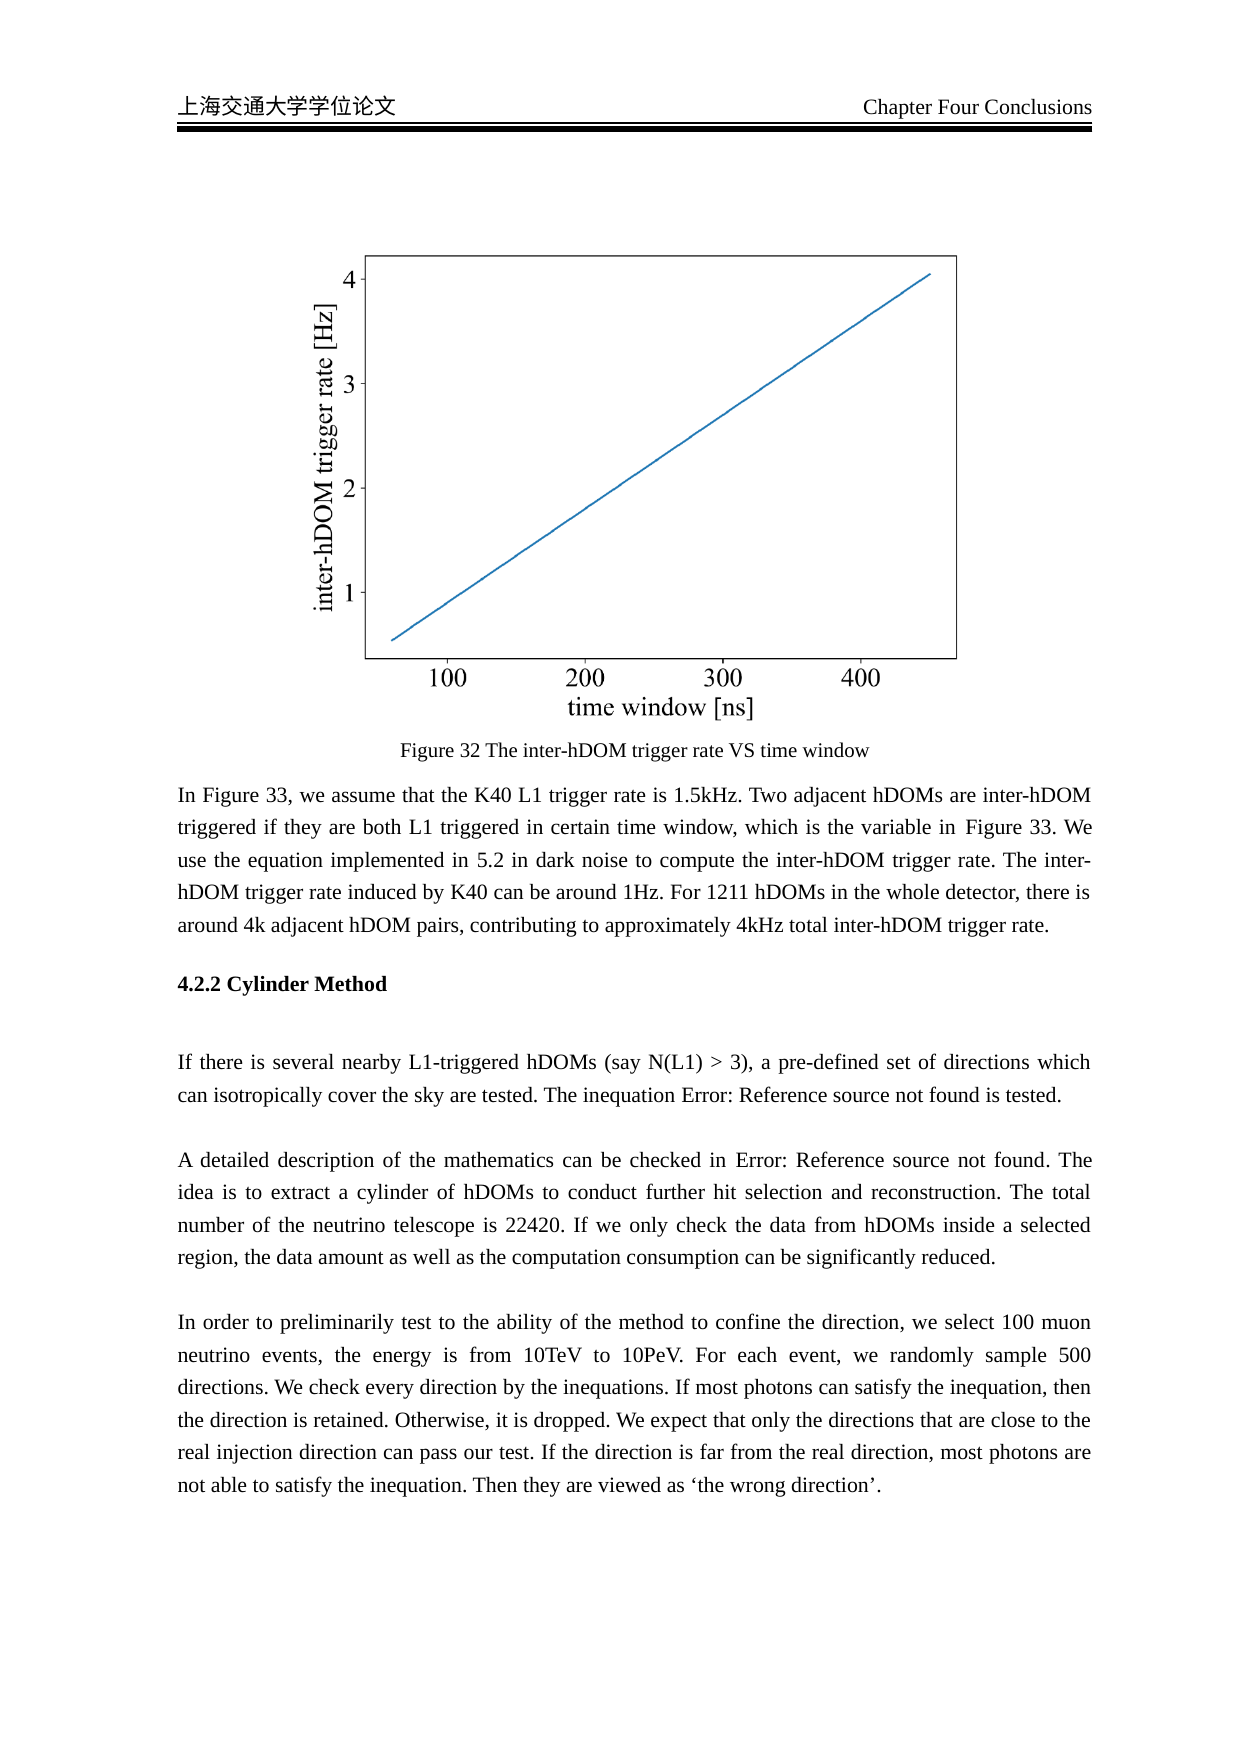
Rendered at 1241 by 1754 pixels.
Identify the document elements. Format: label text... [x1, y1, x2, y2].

text In Figure 33, we assume that the K40 L1 trigger rate is 1.5kHz. Two adjacent hDOMs are inter-hDOM triggered if they are both L1 triggered in certain time window, which is the variable in Figure 33. We use the equation implemented in 5.2 in dark noise to compute the inter-hDOM trigger rate. The inter-hDOM trigger rate induced by K40 can be around 1Hz. For 1211 hDOMs in the whole detector, there is around 4k adjacent hDOM pairs, contributing to approximately 4kHz total inter-hDOM trigger rate. [177, 778, 1092, 941]
text In order to preliminarily test to the ability of the method to confine the direction, we select 100 muon neutrino events, the energy is from 10TeV to 10PeV. For each event, we randomly sample 500 directions. We check every direction by the inequations. If most photons can satisfy the inequation, then the direction is retained. Otherwise, it is dropped. We expect that only the directions that are close to the real injection direction can pass our test. If the direction is far from the real direction, most photons are not able to satisfy the inequation. Then they are viewed as ‘the wrong direction’. [177, 1306, 1092, 1501]
picture [307, 246, 963, 722]
subtitle 4.2.2 Cylinder Method [177, 968, 1092, 1000]
